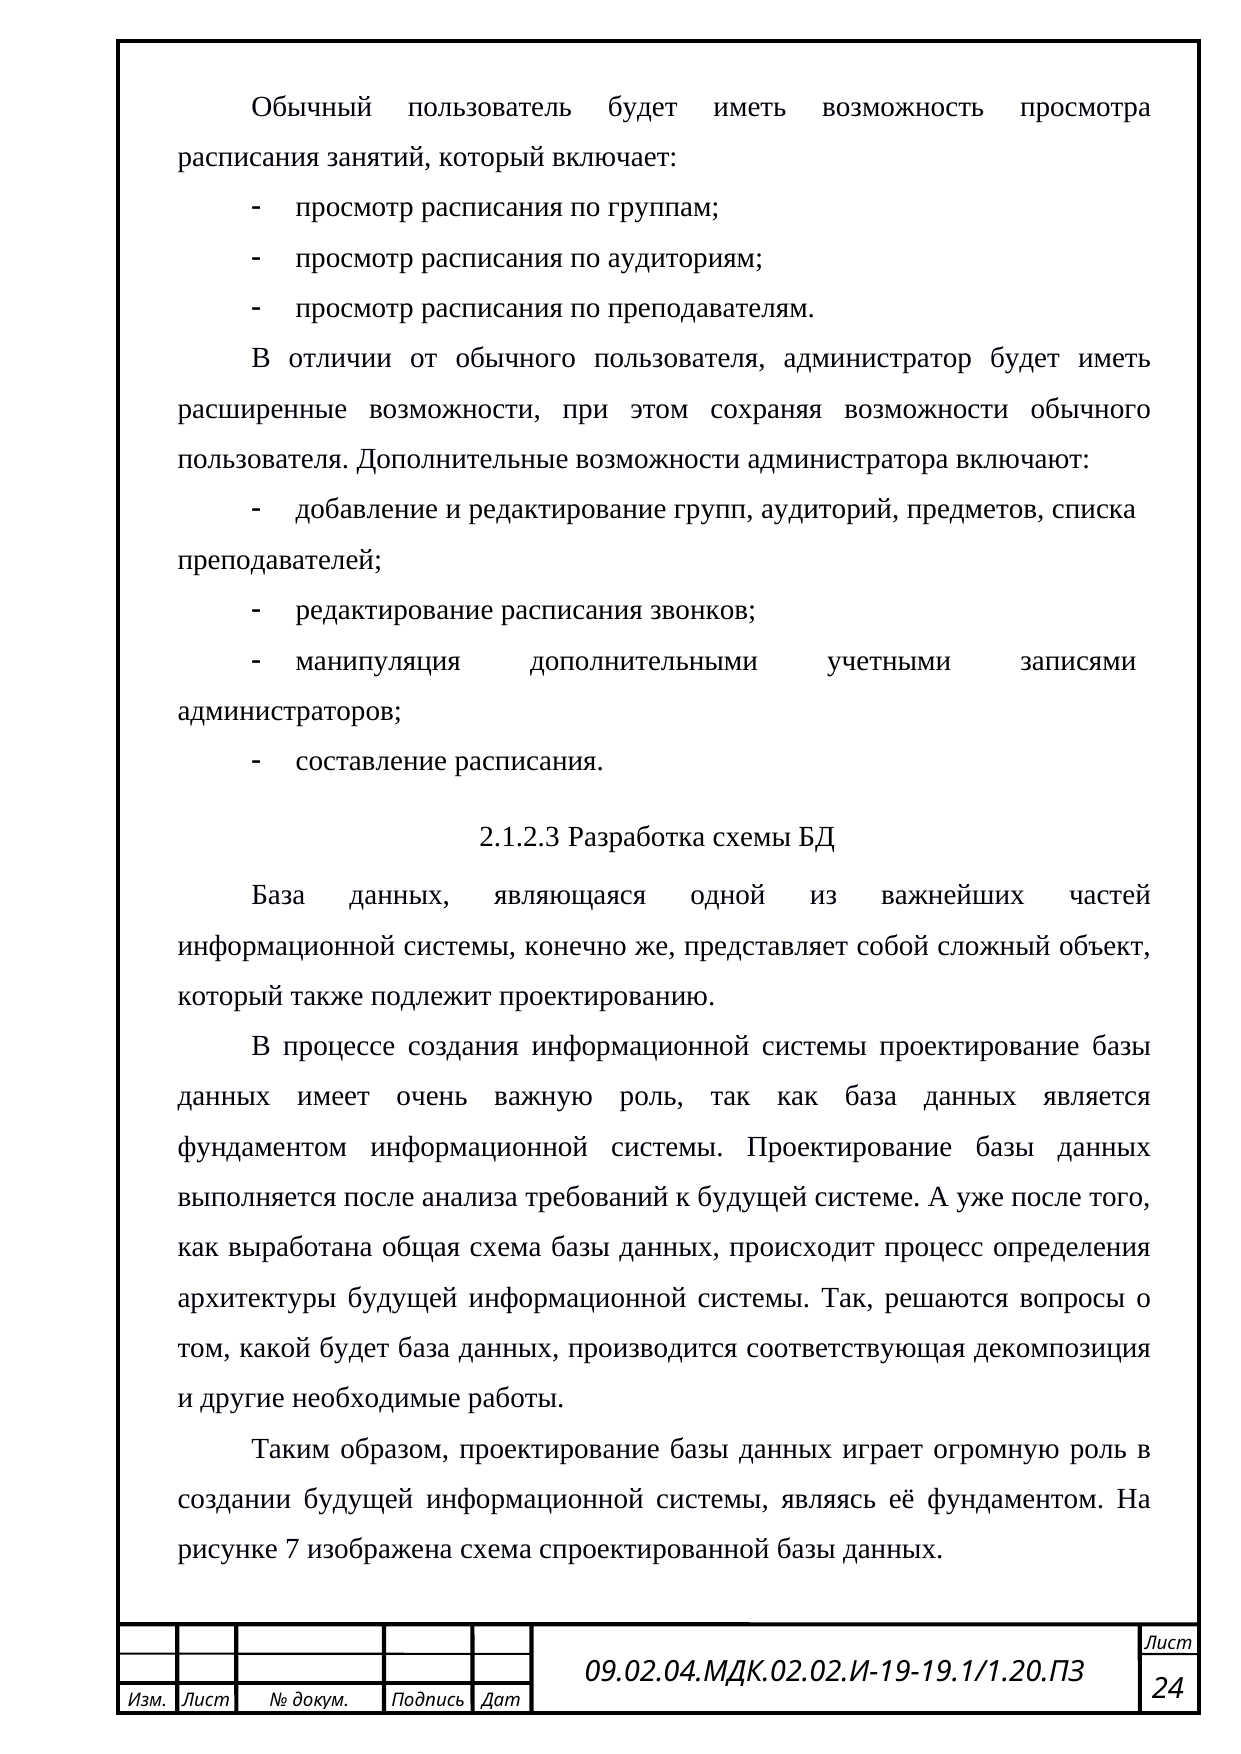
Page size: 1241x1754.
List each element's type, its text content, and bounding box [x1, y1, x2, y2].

list просмотр расписания по группам; [177, 189, 1137, 223]
subtitle Разработка схемы БД [177, 819, 1137, 852]
list составление расписания. [177, 743, 1137, 777]
list просмотр расписания по аудиториям; [177, 240, 1137, 273]
list просмотр расписания по преподавателям. [177, 290, 1137, 324]
list добавление и редактирование групп, аудиторий, предметов, списка преподавателей; [177, 491, 1137, 575]
text В отличии от обычного пользователя, администратор будет иметь расширенные возможности, при этом сохраняя возможности обычного пользователя. Дополнительные возможности администратора включают: [177, 341, 1152, 475]
text Таким образом, проектирование базы данных играет огромную роль в создании будущей информационной системы, являясь её фундаментом. На рисунке 7 изображена схема спроектированной базы данных. [177, 1431, 1152, 1565]
list редактирование расписания звонков; [177, 592, 1137, 626]
list манипуляция дополнительными учетными записями администраторов; [177, 643, 1137, 727]
text Обычный пользователь будет иметь возможность просмотра расписания занятий, который включает: [177, 89, 1152, 172]
text В процессе создания информационной системы проектирование базы данных имеет очень важную роль, так как база данных является фундаментом информационной системы. Проектирование базы данных выполняется после анализа требований к будущей системе. А уже после того, как выработана общая схема базы данных, происходит процесс определения архитектуры будущей информационной системы. Так, решаются вопросы о том, какой будет база данных, производится соответствующая декомпозиция и другие необходимые работы. [177, 1028, 1152, 1414]
text База данных, являющаяся одной из важнейших частей информационной системы, конечно же, представляет собой сложный объект, который также подлежит проектированию. [177, 877, 1152, 1011]
